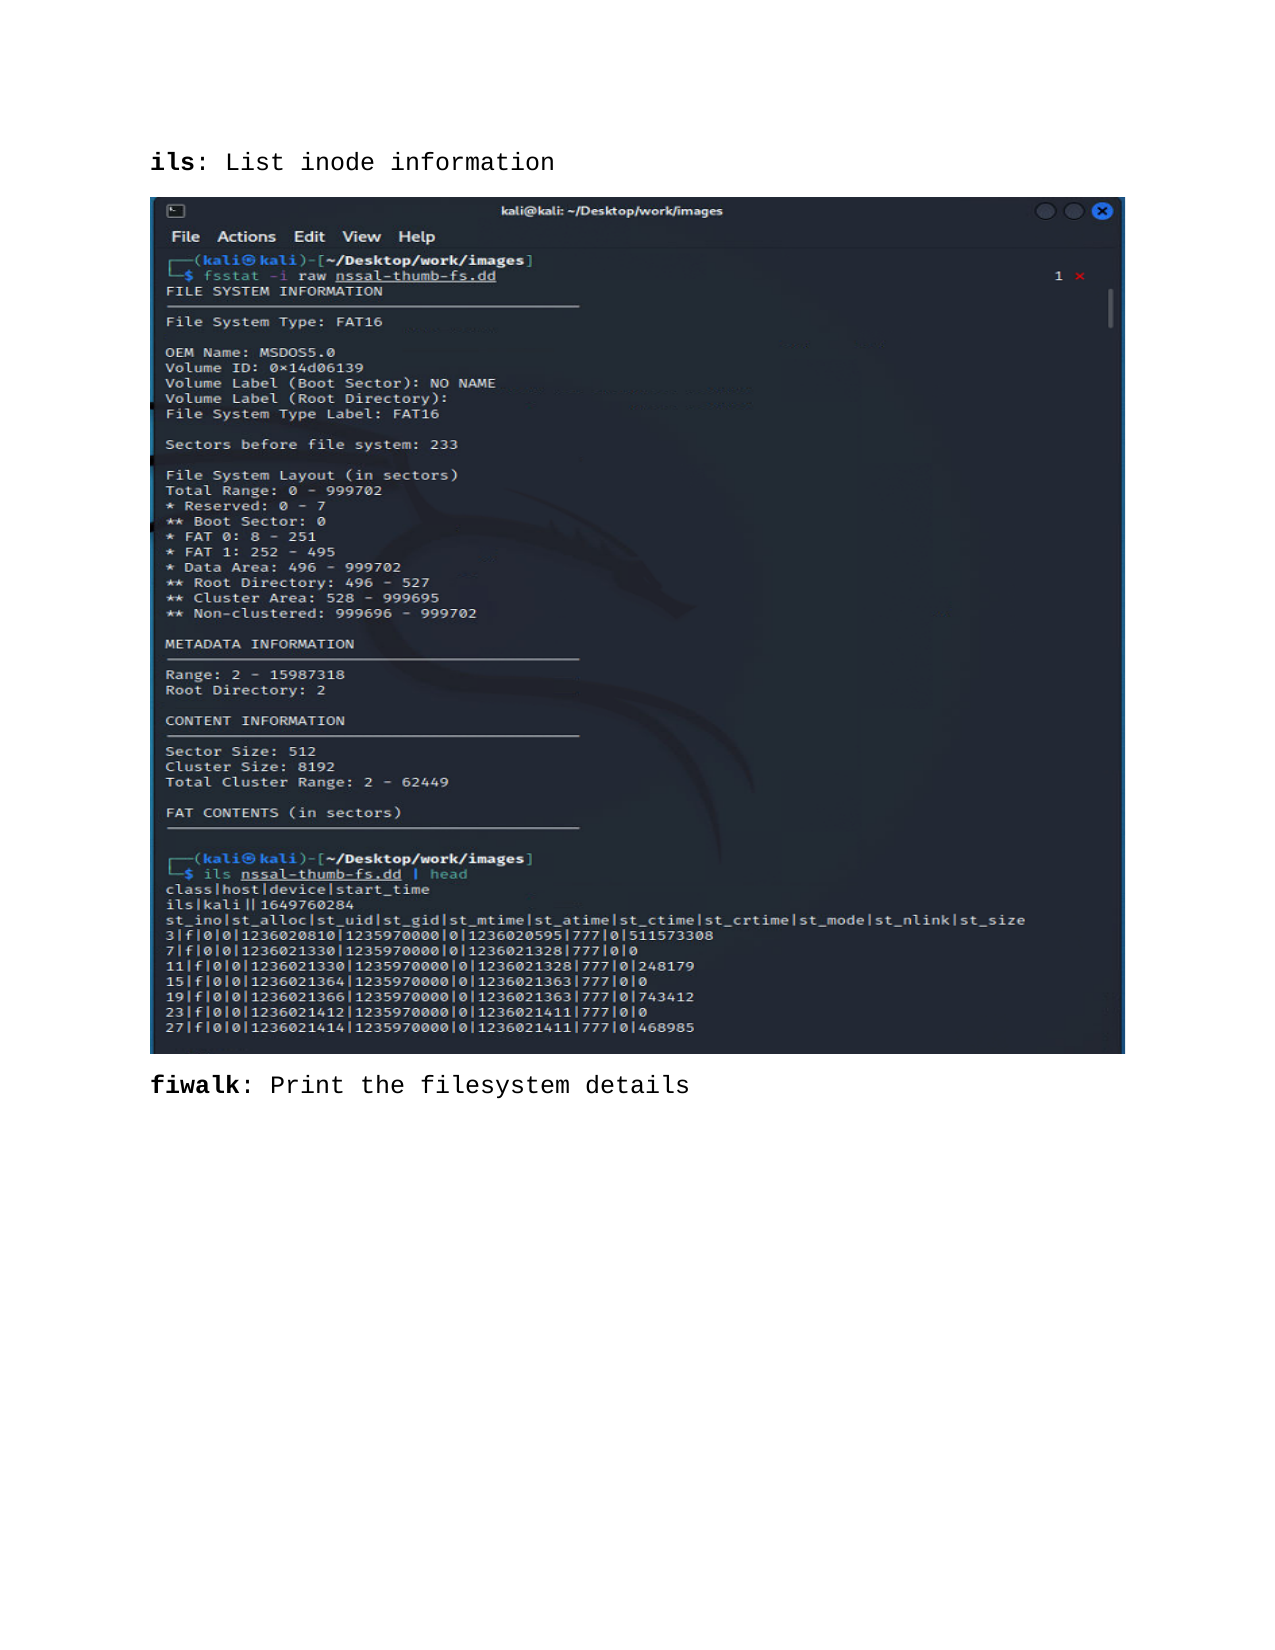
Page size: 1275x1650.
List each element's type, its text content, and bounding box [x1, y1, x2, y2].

text ils: List inode information [150, 150, 1125, 178]
picture [150, 197, 1125, 1054]
text fiwalk: Print the filesystem details [150, 1073, 1125, 1101]
